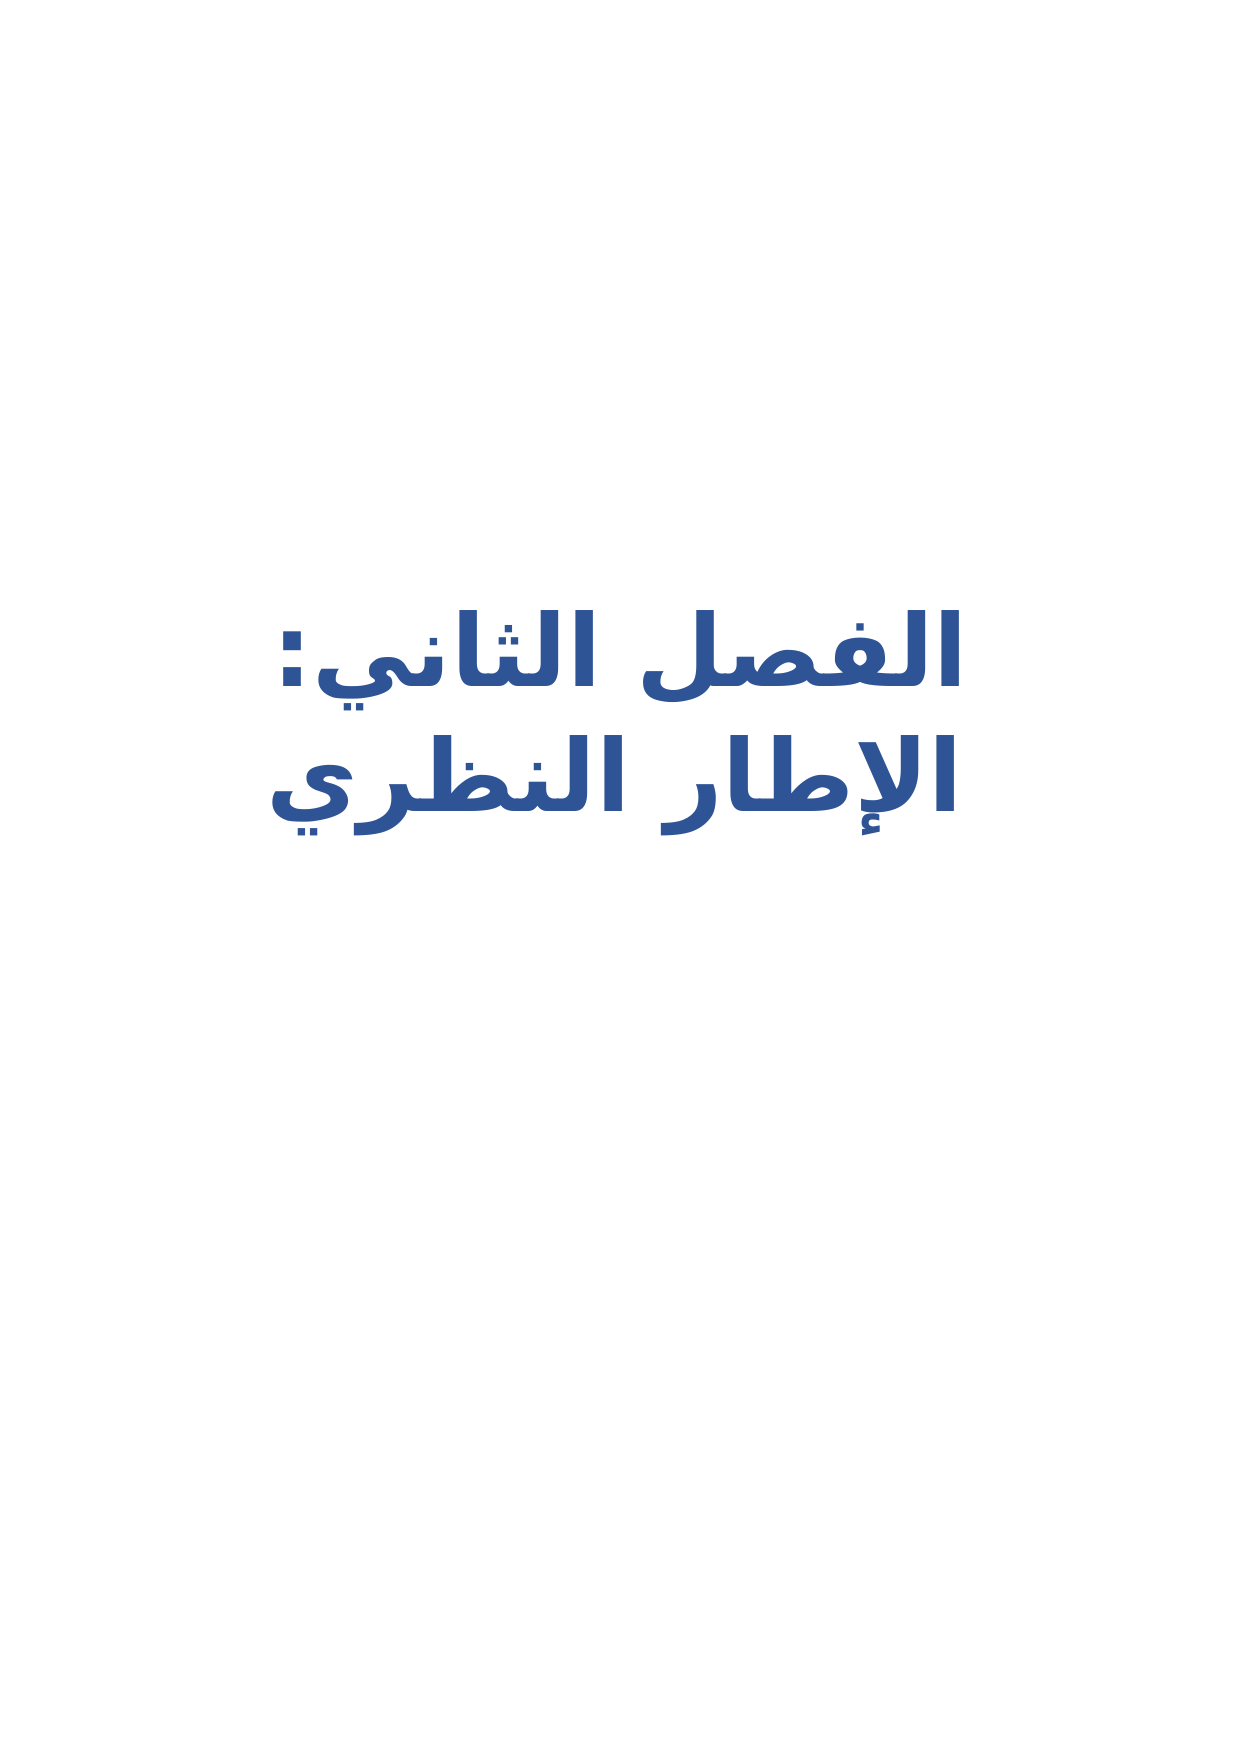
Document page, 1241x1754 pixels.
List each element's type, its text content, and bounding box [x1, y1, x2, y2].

subtitle الفصل الثاني: الإطار النظري [187, 593, 1053, 836]
